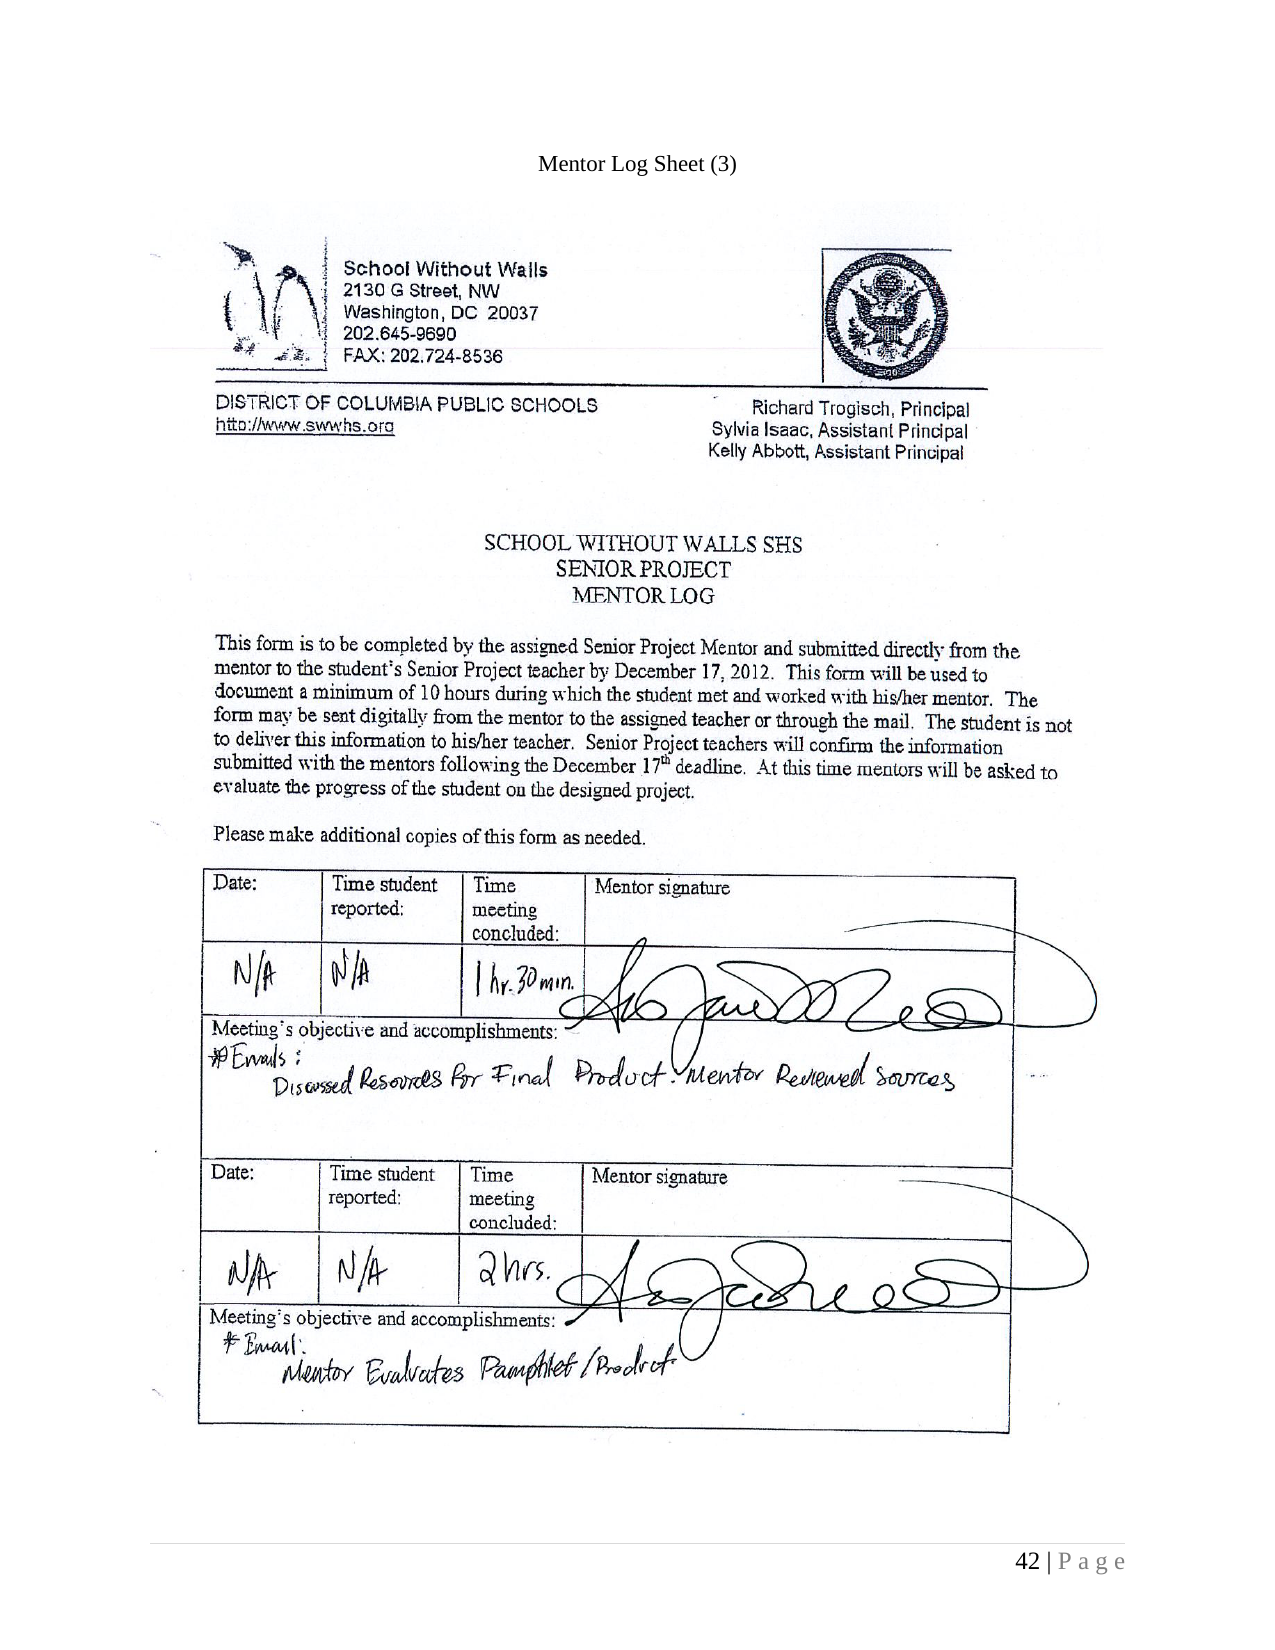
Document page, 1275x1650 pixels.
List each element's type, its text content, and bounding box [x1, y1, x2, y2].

text Mentor Log Sheet (3) [150, 150, 1125, 176]
